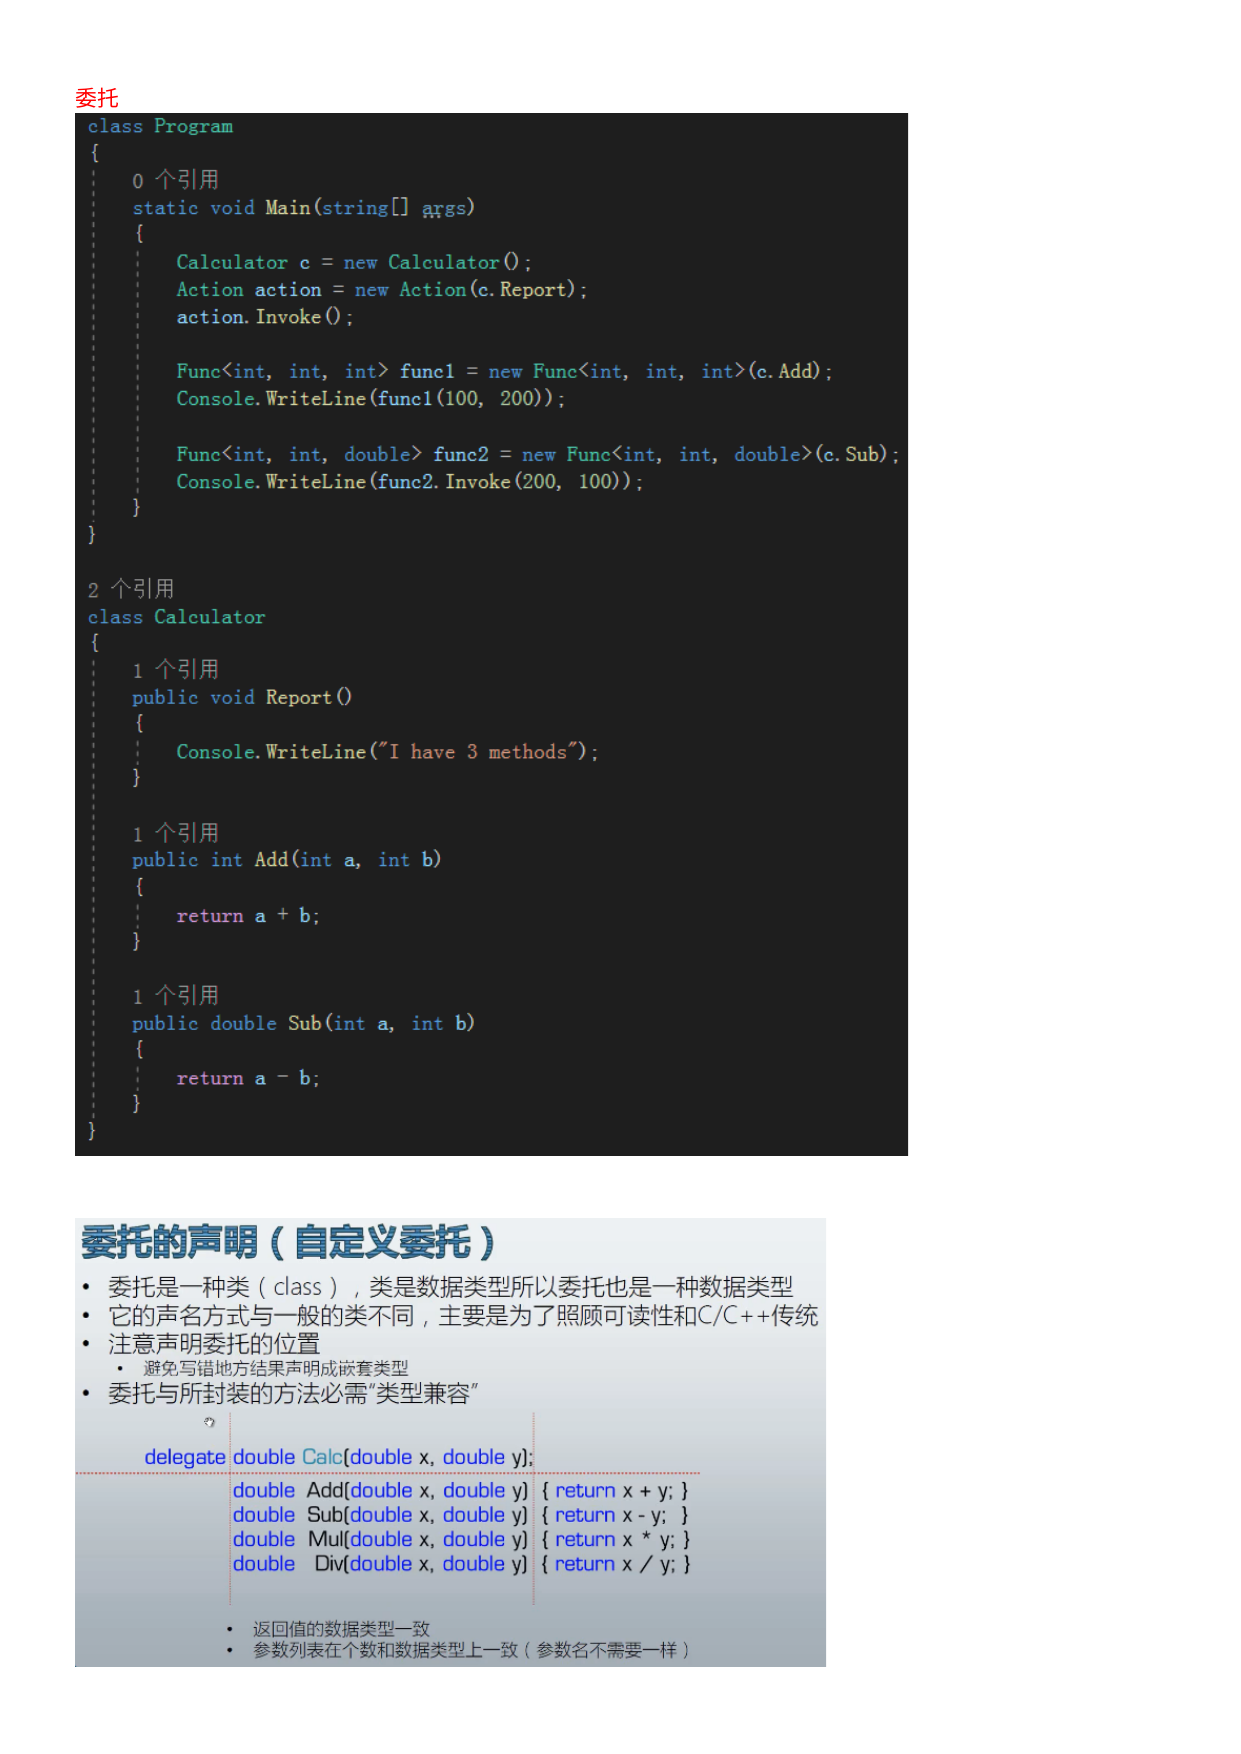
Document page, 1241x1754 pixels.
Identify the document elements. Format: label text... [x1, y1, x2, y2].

text 委托 [75, 81, 1165, 113]
picture [75, 1218, 827, 1667]
picture [75, 113, 909, 1156]
